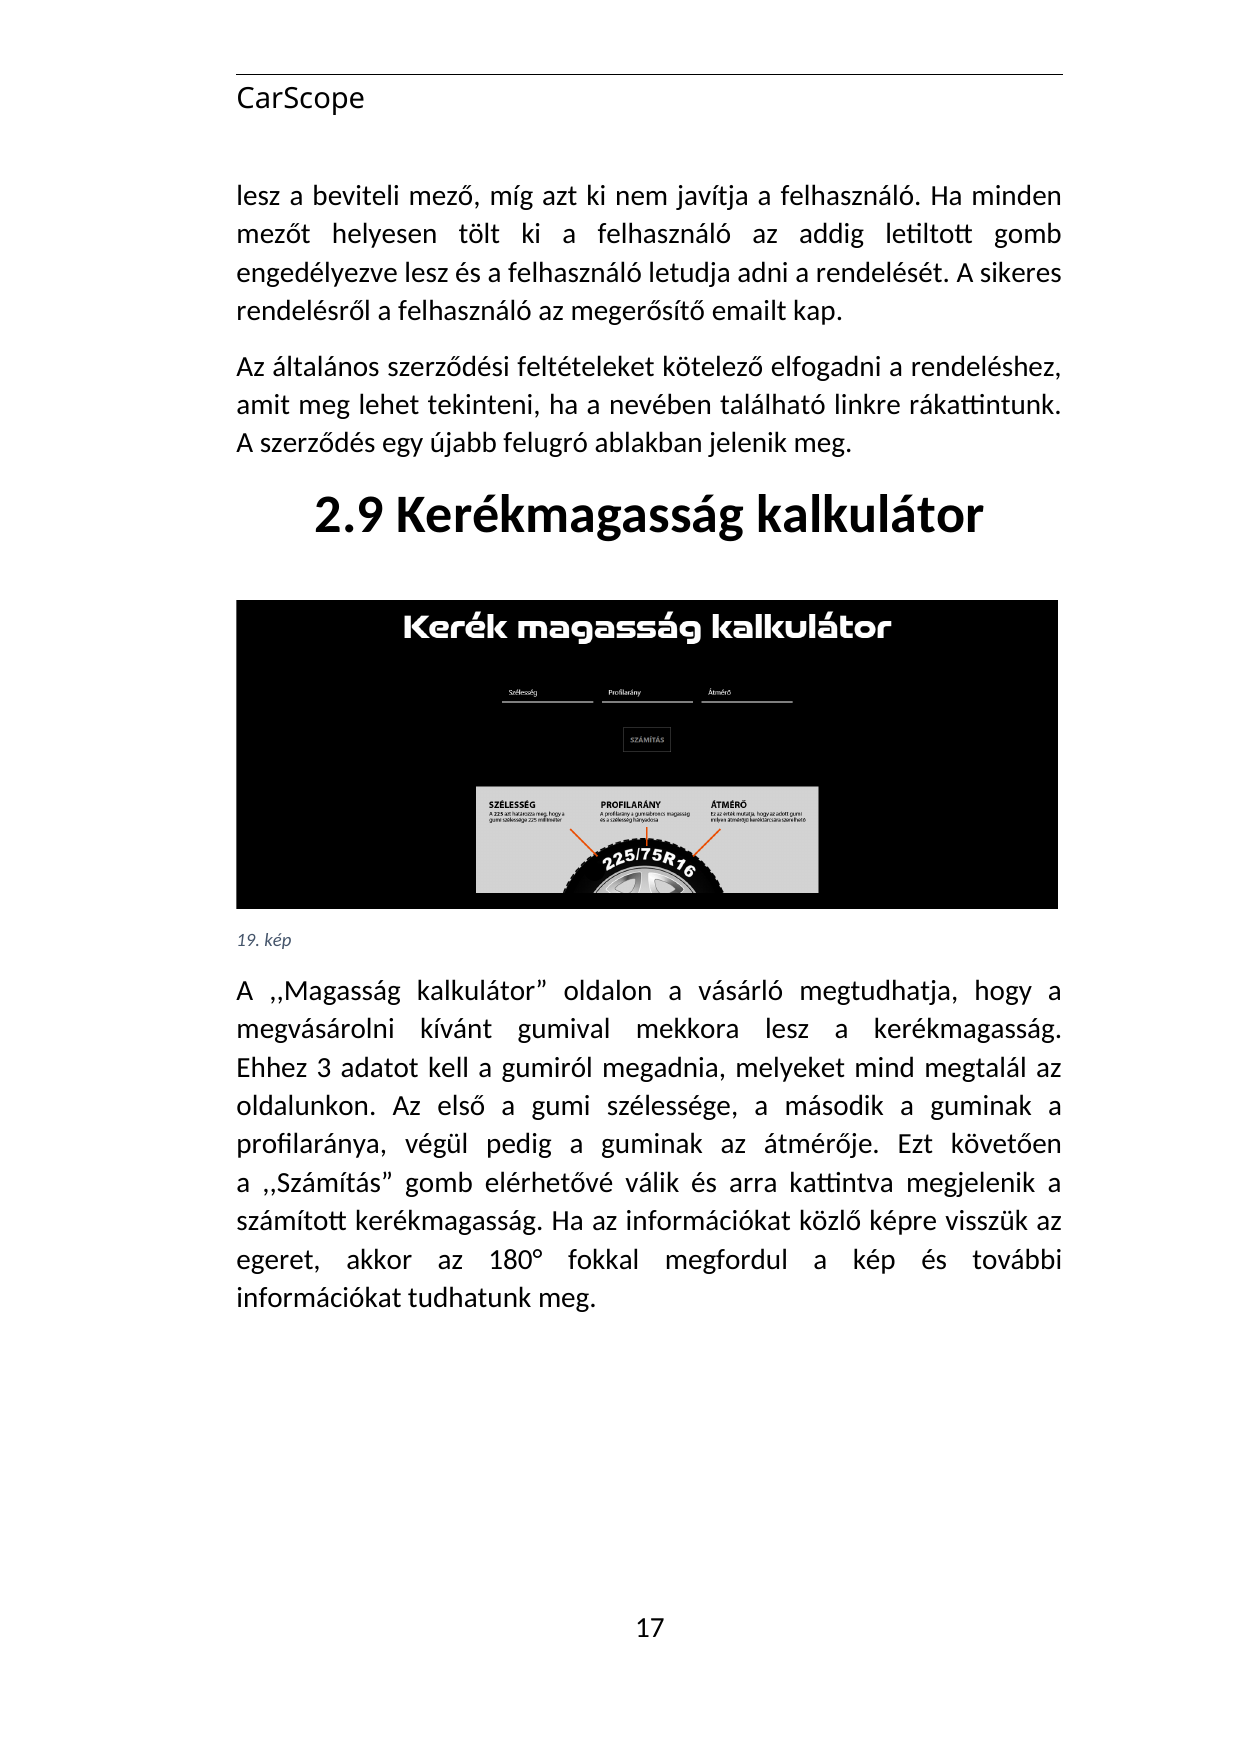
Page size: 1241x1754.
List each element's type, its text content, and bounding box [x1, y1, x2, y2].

text A ,,Magasság kalkulátor” oldalon a vásárló megtudhatja, hogy a megvásárolni kívánt gumival mekkora lesz a kerékmagasság. Ehhez 3 adatot kell a gumiról megadnia, melyeket mind megtalál az oldalunkon. Az első a gumi szélessége, a második a guminak a profilaránya, végül pedig a guminak az átmérője. Ezt követően a ,,Számítás” gomb elérhetővé válik és arra kattintva megjelenik a számított kerékmagasság. Ha az információkat közlő képre visszük az egeret, akkor az 180° fokkal megfordul a kép és további információkat tudhatunk meg. [236, 972, 1063, 1315]
text Az általános szerződési feltételeket kötelező elfogadni a rendeléshez, amit meg lehet tekinteni, ha a nevében található linkre rákattintunk. A szerződés egy újabb felugró ablakban jelenik meg. [236, 348, 1063, 460]
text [236, 177, 1063, 328]
subtitle 2.9 Kerékmagasság kalkulátor [236, 479, 1063, 546]
text 19. kép [236, 928, 1063, 951]
picture [236, 600, 1058, 909]
